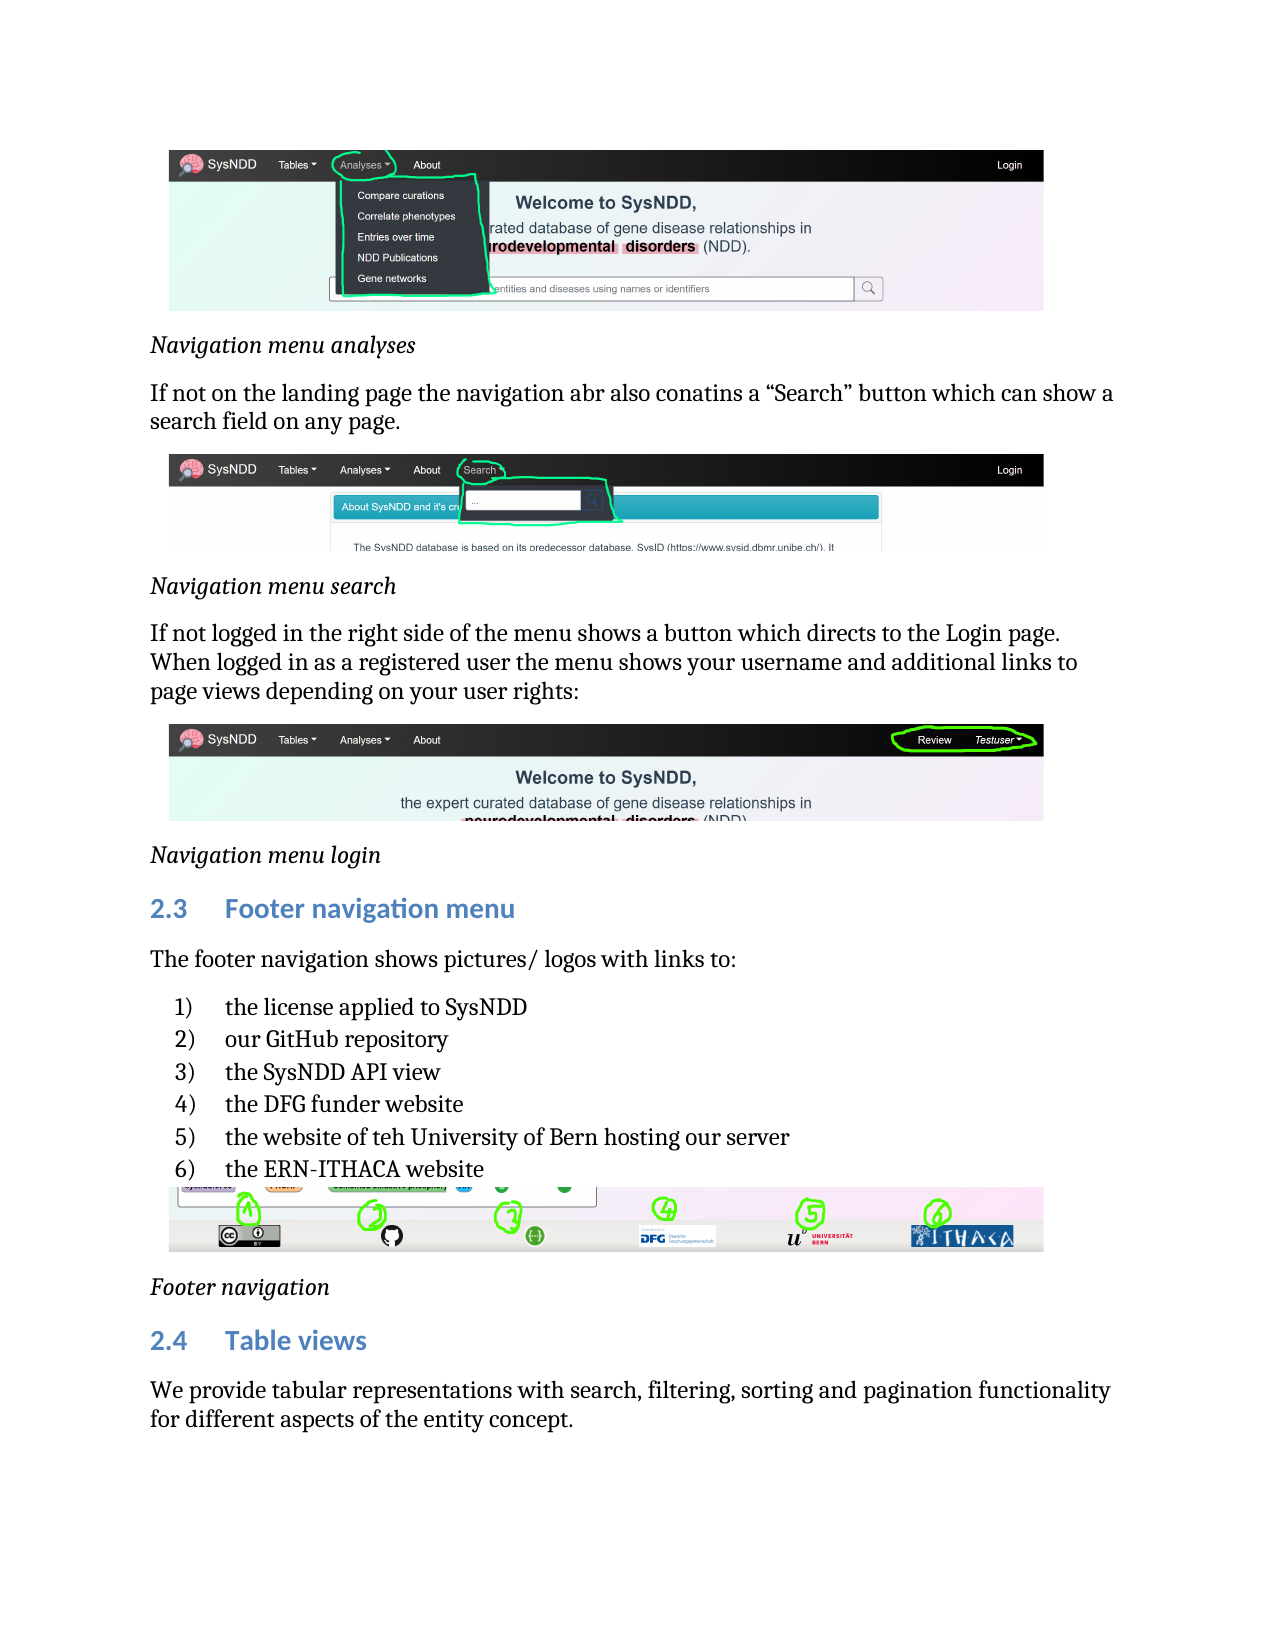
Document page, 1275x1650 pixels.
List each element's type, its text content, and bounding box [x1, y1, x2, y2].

text We provide tabular representations with search, filtering, sorting and pagination functionality for different aspects of the entity concept. [150, 1376, 1125, 1434]
text Navigation menu login [150, 841, 1125, 870]
subtitle 2.4 Table views [150, 1322, 1125, 1358]
list the ERN-ITHACA website [175, 1155, 1125, 1184]
picture [168, 1187, 1044, 1252]
list the license applied to SysNDD [175, 992, 1125, 1021]
list our GitHub repository [175, 1025, 1125, 1054]
text Navigation menu analyses [150, 331, 1125, 360]
text If not logged in the right side of the menu shows a button which directs to the Login page. When logged in as a registered user the menu shows your username and additional links to page views depending on your user rights: [150, 619, 1125, 705]
list the SysNDD API view [175, 1057, 1125, 1086]
text Footer navigation [150, 1272, 1125, 1301]
picture [168, 724, 1044, 821]
text The footer navigation shows pictures/ logos with links to: [150, 945, 1125, 974]
text Navigation menu search [150, 572, 1125, 600]
picture [168, 150, 1044, 311]
text If not on the landing page the navigation abr also conatins a “Search” button which can show a search field on any page. [150, 378, 1125, 436]
list the website of teh University of Bern hosting our server [175, 1122, 1125, 1151]
subtitle 2.3 Footer navigation menu [150, 891, 1125, 926]
list the DFG funder website [175, 1090, 1125, 1119]
picture [168, 454, 1044, 551]
